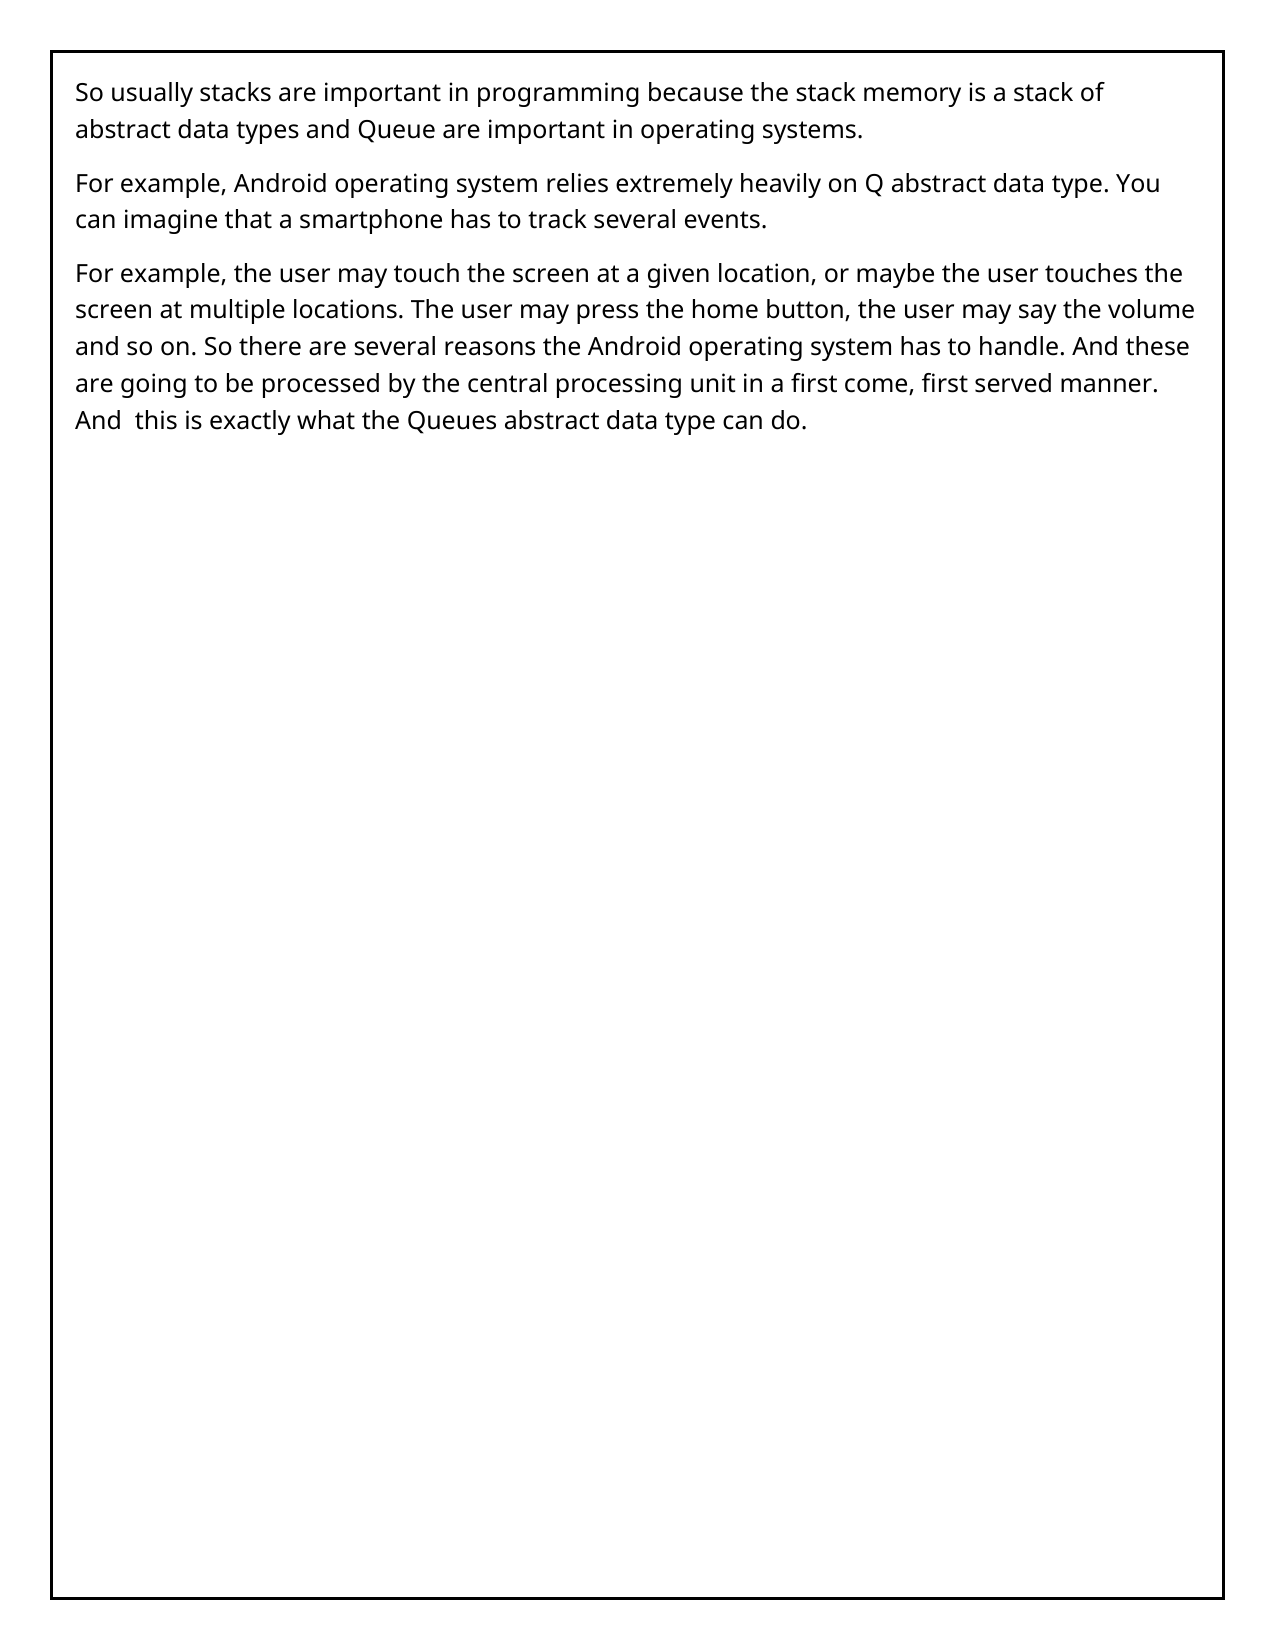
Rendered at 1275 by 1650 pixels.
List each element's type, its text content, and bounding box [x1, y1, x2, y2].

text For example, Android operating system relies extremely heavily on Q abstract data type. You can imagine that a smartphone has to track several events. [75, 165, 1200, 236]
text For example, the user may touch the screen at a given location, or maybe the user touches the screen at multiple locations. The user may press the home button, the user may say the volume and so on. So there are several reasons the Android operating system has to handle. And these are going to be processed by the central processing unit in a first come, first served manner. And this is exactly what the Queues abstract data type can do. [75, 255, 1200, 437]
text So usually stacks are important in programming because the stack memory is a stack of abstract data types and Queue are important in operating systems. [75, 75, 1200, 146]
